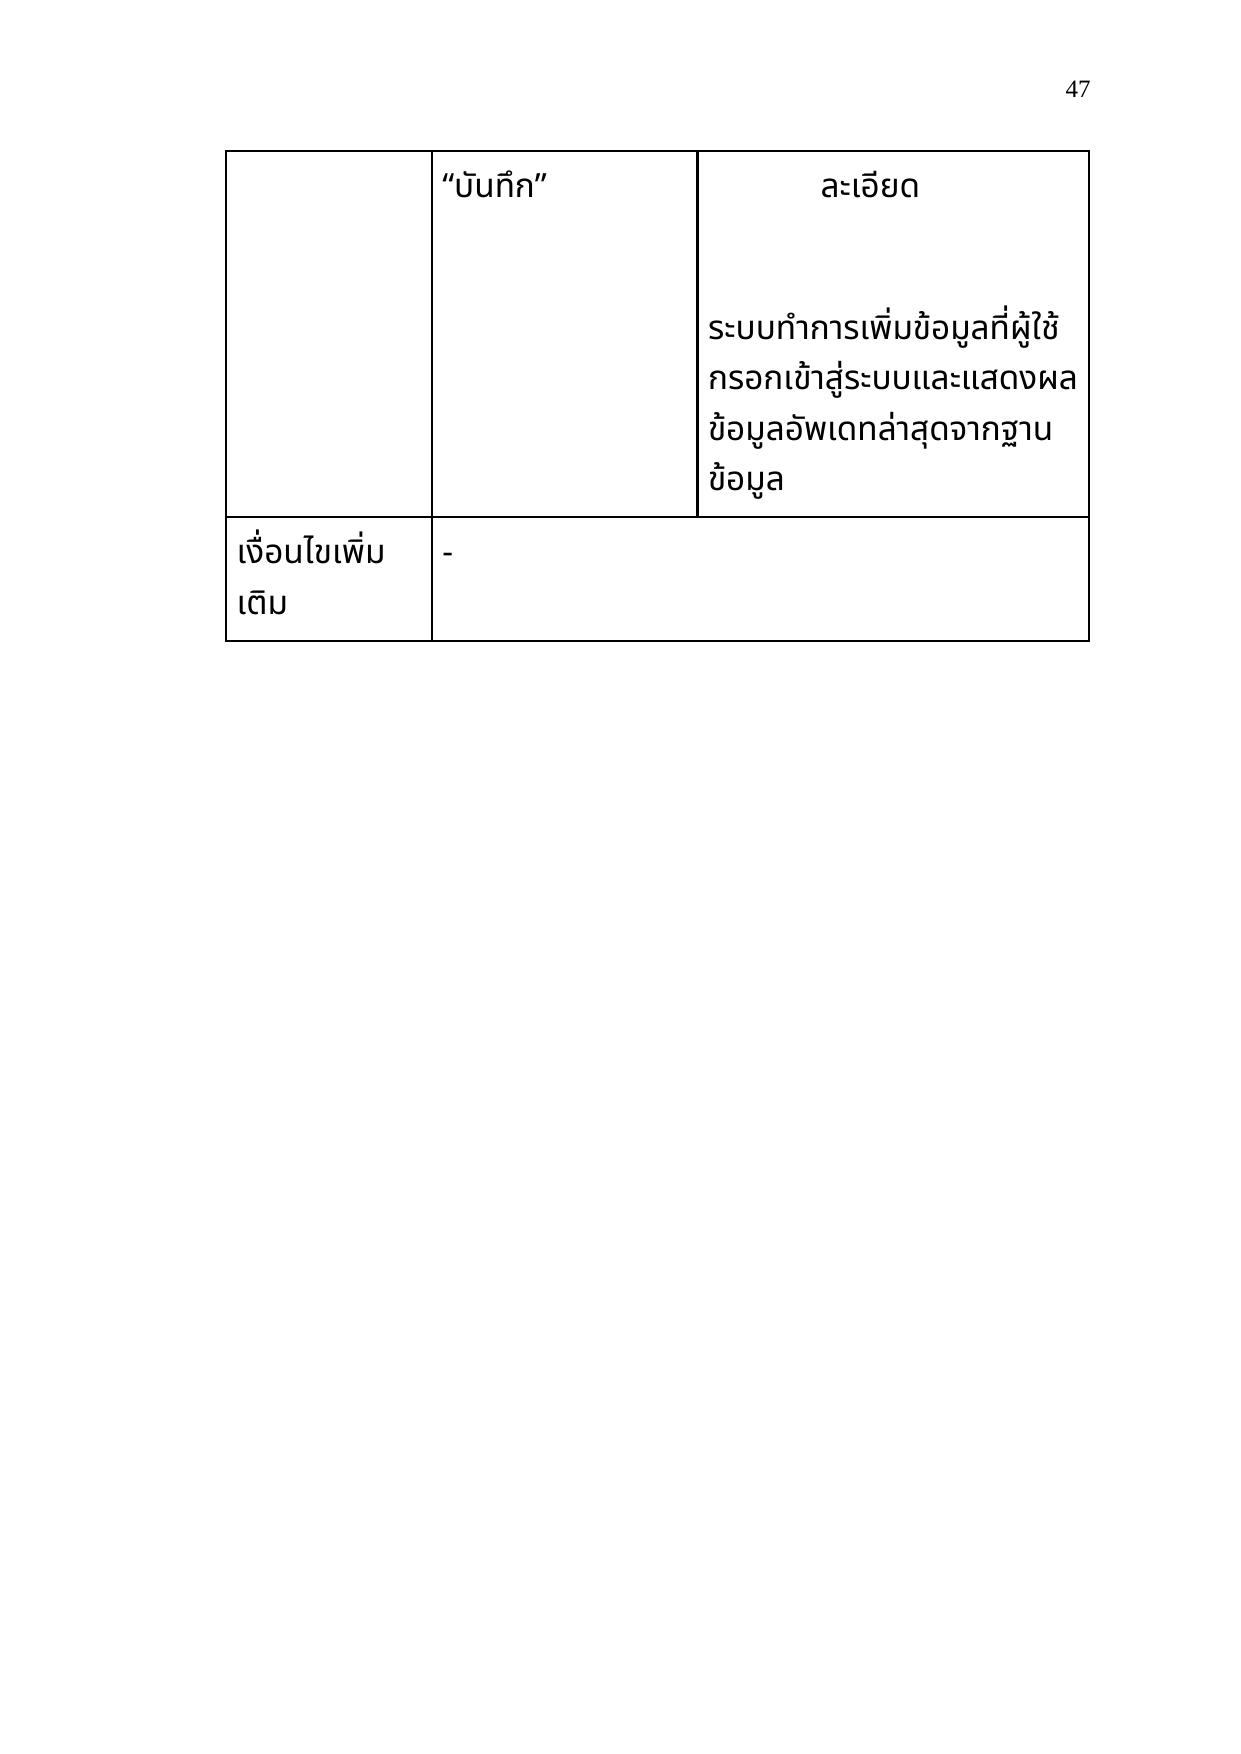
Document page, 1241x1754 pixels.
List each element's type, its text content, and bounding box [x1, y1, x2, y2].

table_cell - [433, 518, 1088, 639]
table_cell เงื่อนไขเพิ่มเติม [227, 518, 431, 639]
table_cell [699, 152, 1088, 516]
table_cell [433, 152, 696, 516]
